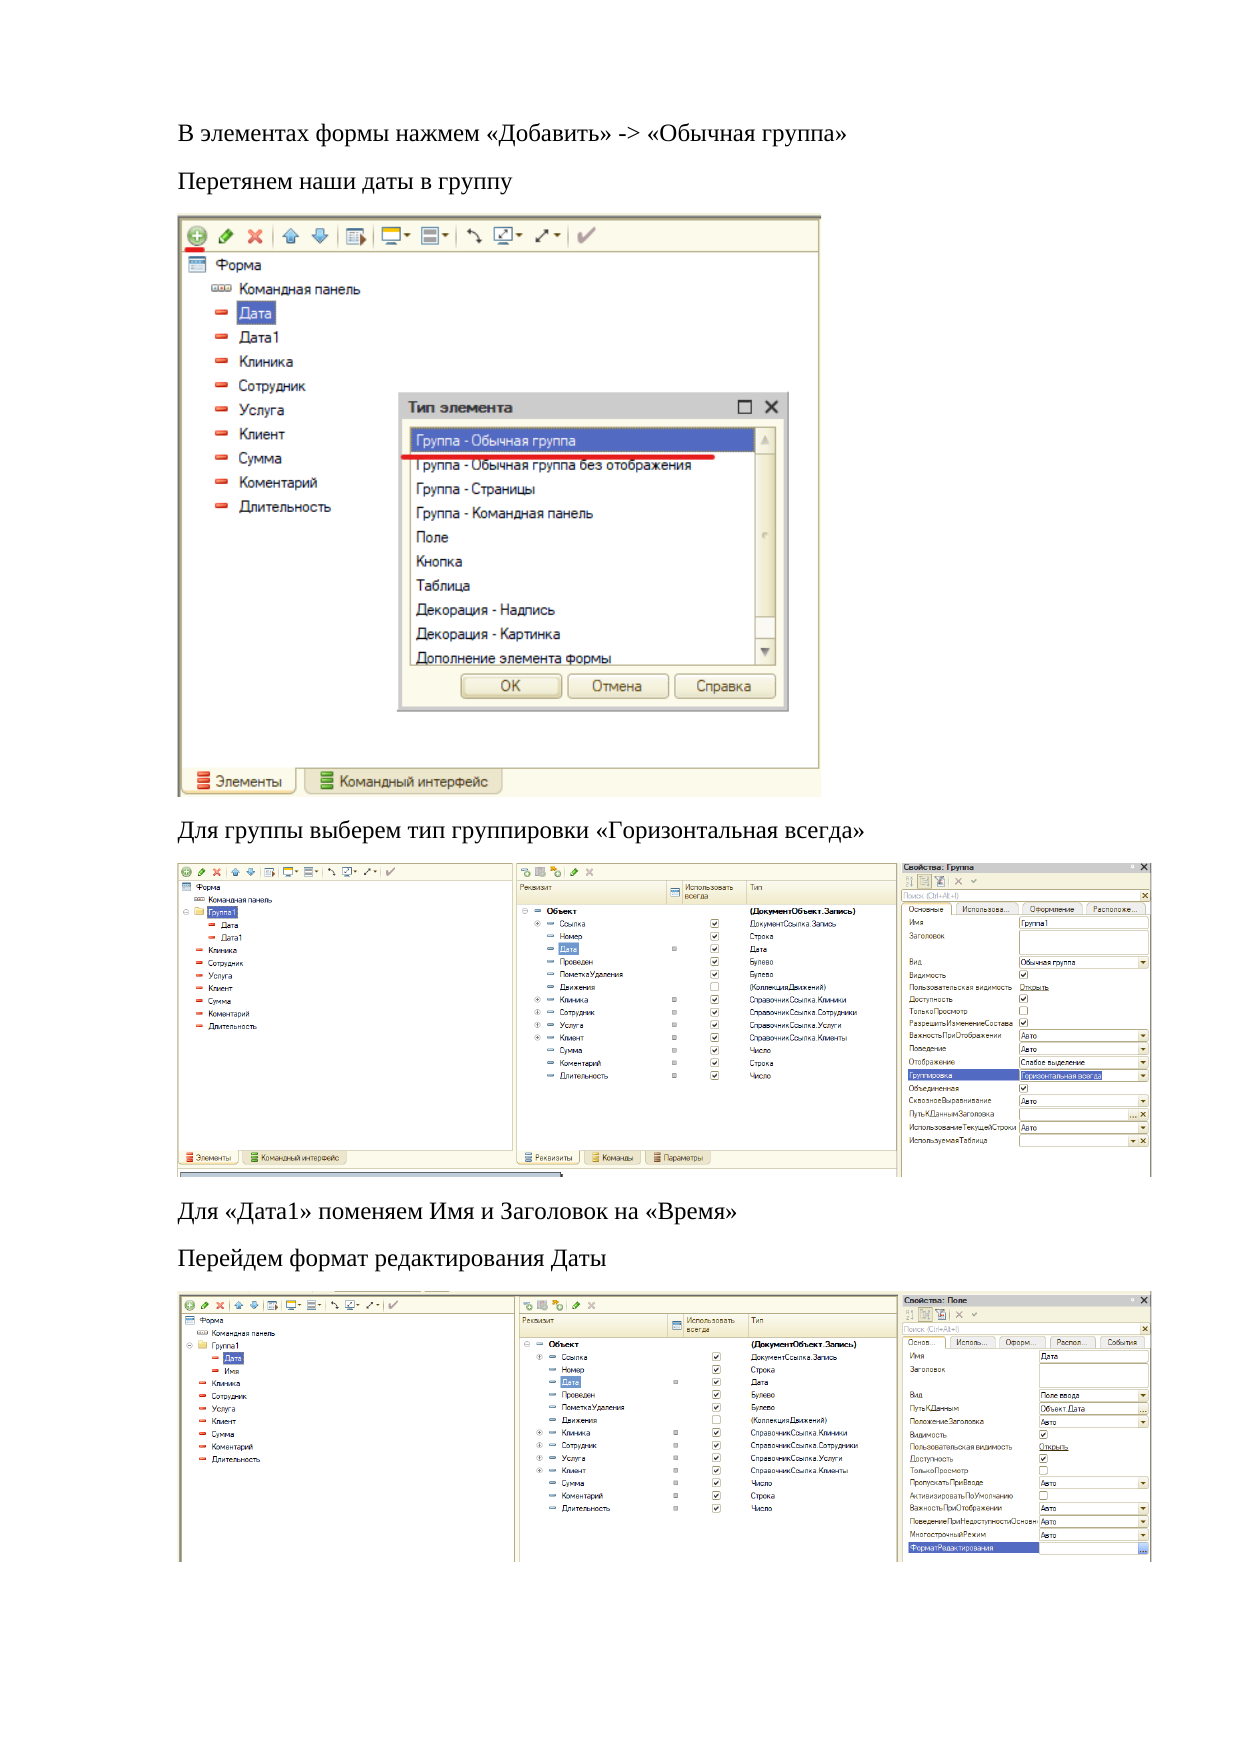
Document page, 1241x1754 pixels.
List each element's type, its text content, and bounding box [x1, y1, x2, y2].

picture [177, 213, 822, 797]
text Для «Дата1» поменяем Имя и Заголовок на «Время» [177, 1196, 1152, 1224]
picture [177, 1291, 1152, 1562]
text В элементах формы нажмем «Добавить» -> «Обычная группа» [177, 118, 1152, 147]
picture [177, 863, 1152, 1177]
text Перетянем наши даты в группу [177, 166, 1152, 194]
text Перейдем формат редактирования Даты [177, 1243, 1152, 1272]
text Для группы выберем тип группировки «Горизонтальная всегда» [177, 816, 1152, 844]
